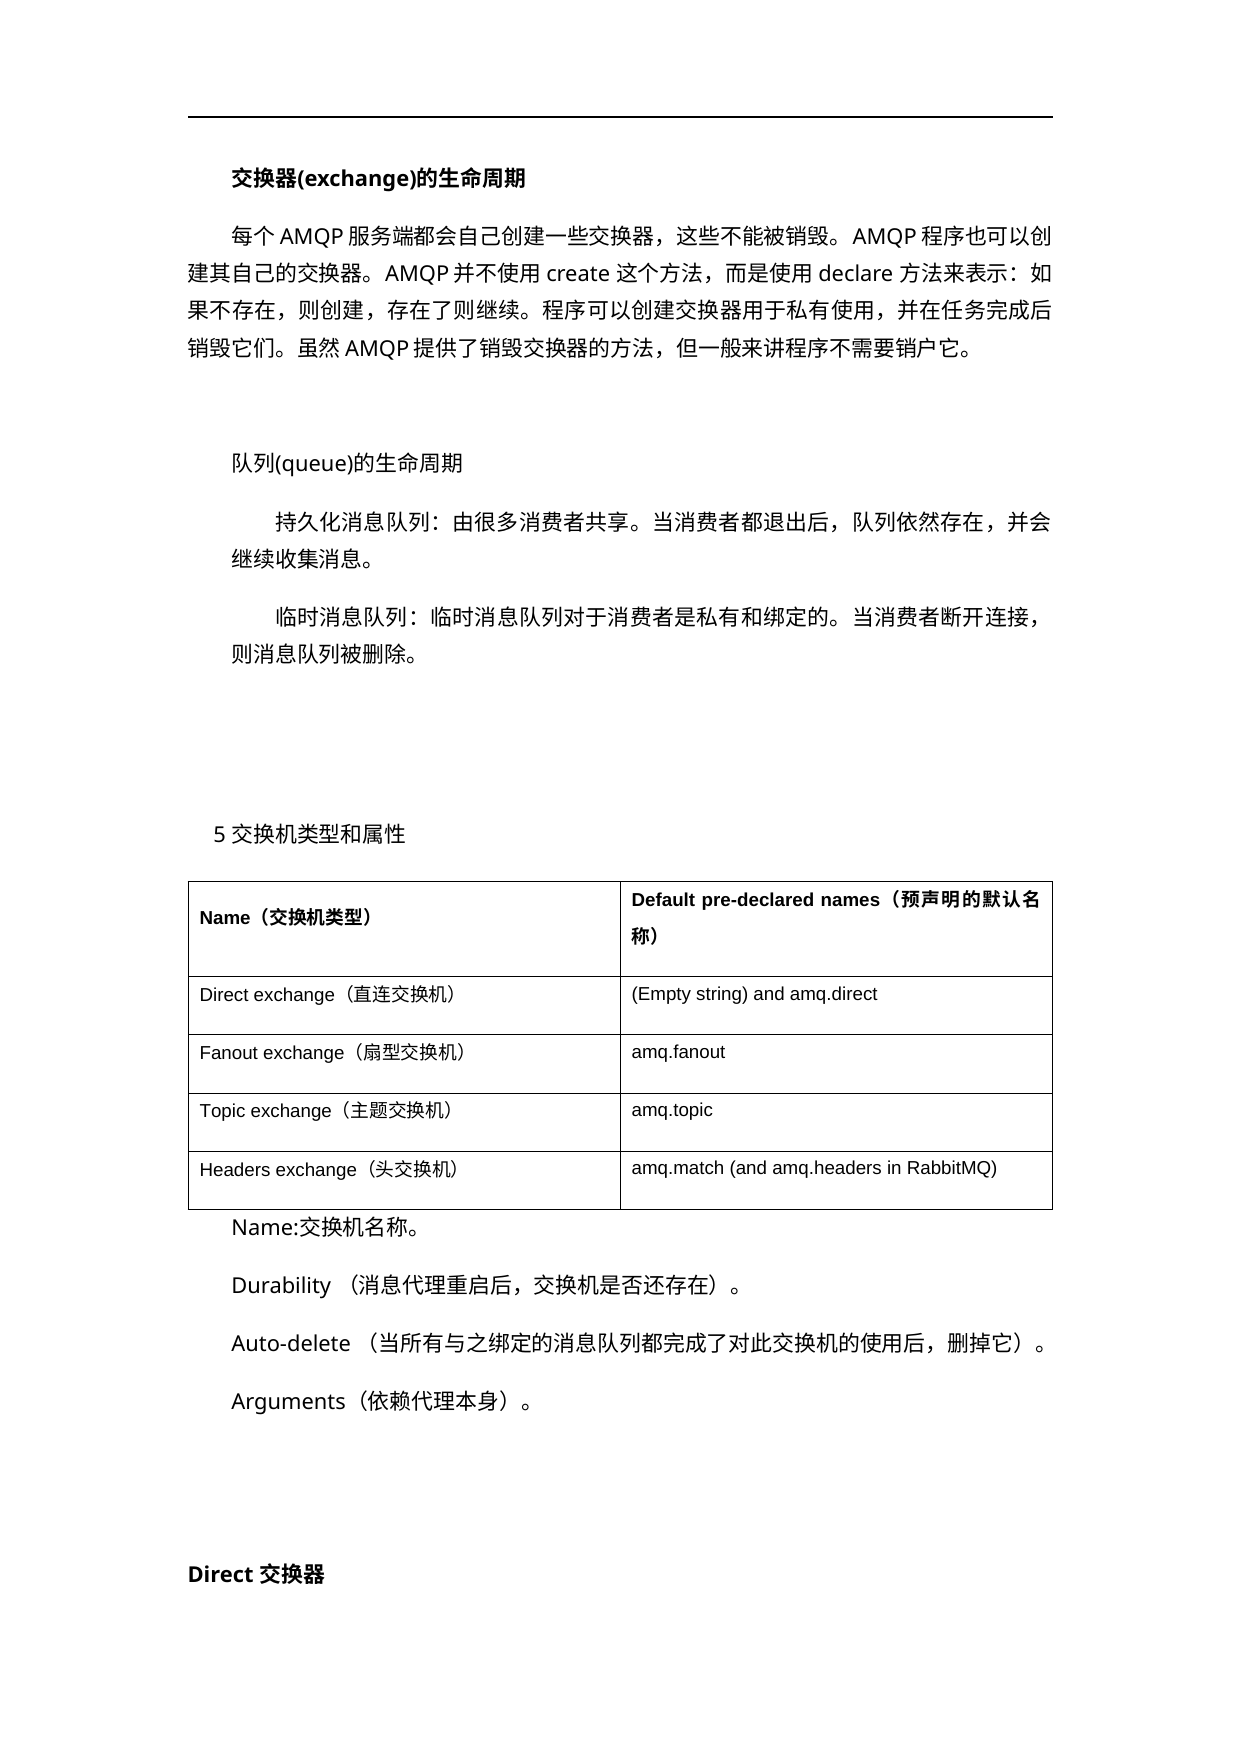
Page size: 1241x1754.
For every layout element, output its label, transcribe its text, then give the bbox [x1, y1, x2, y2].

table_header Name（交换机类型） [189, 882, 620, 976]
table_cell Direct exchange（直连交换机） [189, 977, 620, 1034]
text 临时消息队列：临时消息队列对于消费者是私有和绑定的。当消费者断开连接，则消息队列被删除。 [231, 599, 1053, 669]
table_cell Headers exchange（头交换机） [189, 1152, 620, 1209]
text Auto-delete （当所有与之绑定的消息队列都完成了对此交换机的使用后，删掉它）。 [187, 1326, 1053, 1358]
text 队列(queue)的生命周期 [187, 446, 1053, 479]
table_cell (Empty string) and amq.direct [621, 977, 1052, 1034]
subtitle 交换机类型和属性 [187, 816, 1053, 849]
text Direct 交换器 [187, 1557, 1053, 1590]
text 交换器(exchange)的生命周期 [187, 161, 1053, 193]
text 持久化消息队列：由很多消费者共享。当消费者都退出后，队列依然存在，并会继续收集消息。 [231, 504, 1053, 574]
text Durability （消息代理重启后，交换机是否还存在）。 [187, 1268, 1053, 1300]
table_header Default pre-declared names（预声明的默认名称） [621, 882, 1052, 976]
table_cell amq.topic [621, 1094, 1052, 1151]
table_cell Fanout exchange（扇型交换机） [189, 1035, 620, 1092]
text Arguments（依赖代理本身）。 [187, 1384, 1053, 1416]
text Name:交换机名称。 [187, 1210, 1053, 1242]
table_cell Topic exchange（主题交换机） [189, 1094, 620, 1151]
table_cell amq.match (and amq.headers in RabbitMQ) [621, 1152, 1052, 1209]
text 每个AMQP服务端都会自己创建一些交换器，这些不能被销毁。AMQP程序也可以创建其自己的交换器。AMQP并不使用 create 这个方法，而是使用 declare 方法来表示：如果不存在，则创建，存在了则继续。程序可以创建交换器用于私有使用，并在任务完成后销毁它们。虽然AMQP提供了销毁交换器的方法，但一般来讲程序不需要销户它。 [187, 218, 1053, 363]
table_cell amq.fanout [621, 1035, 1052, 1092]
